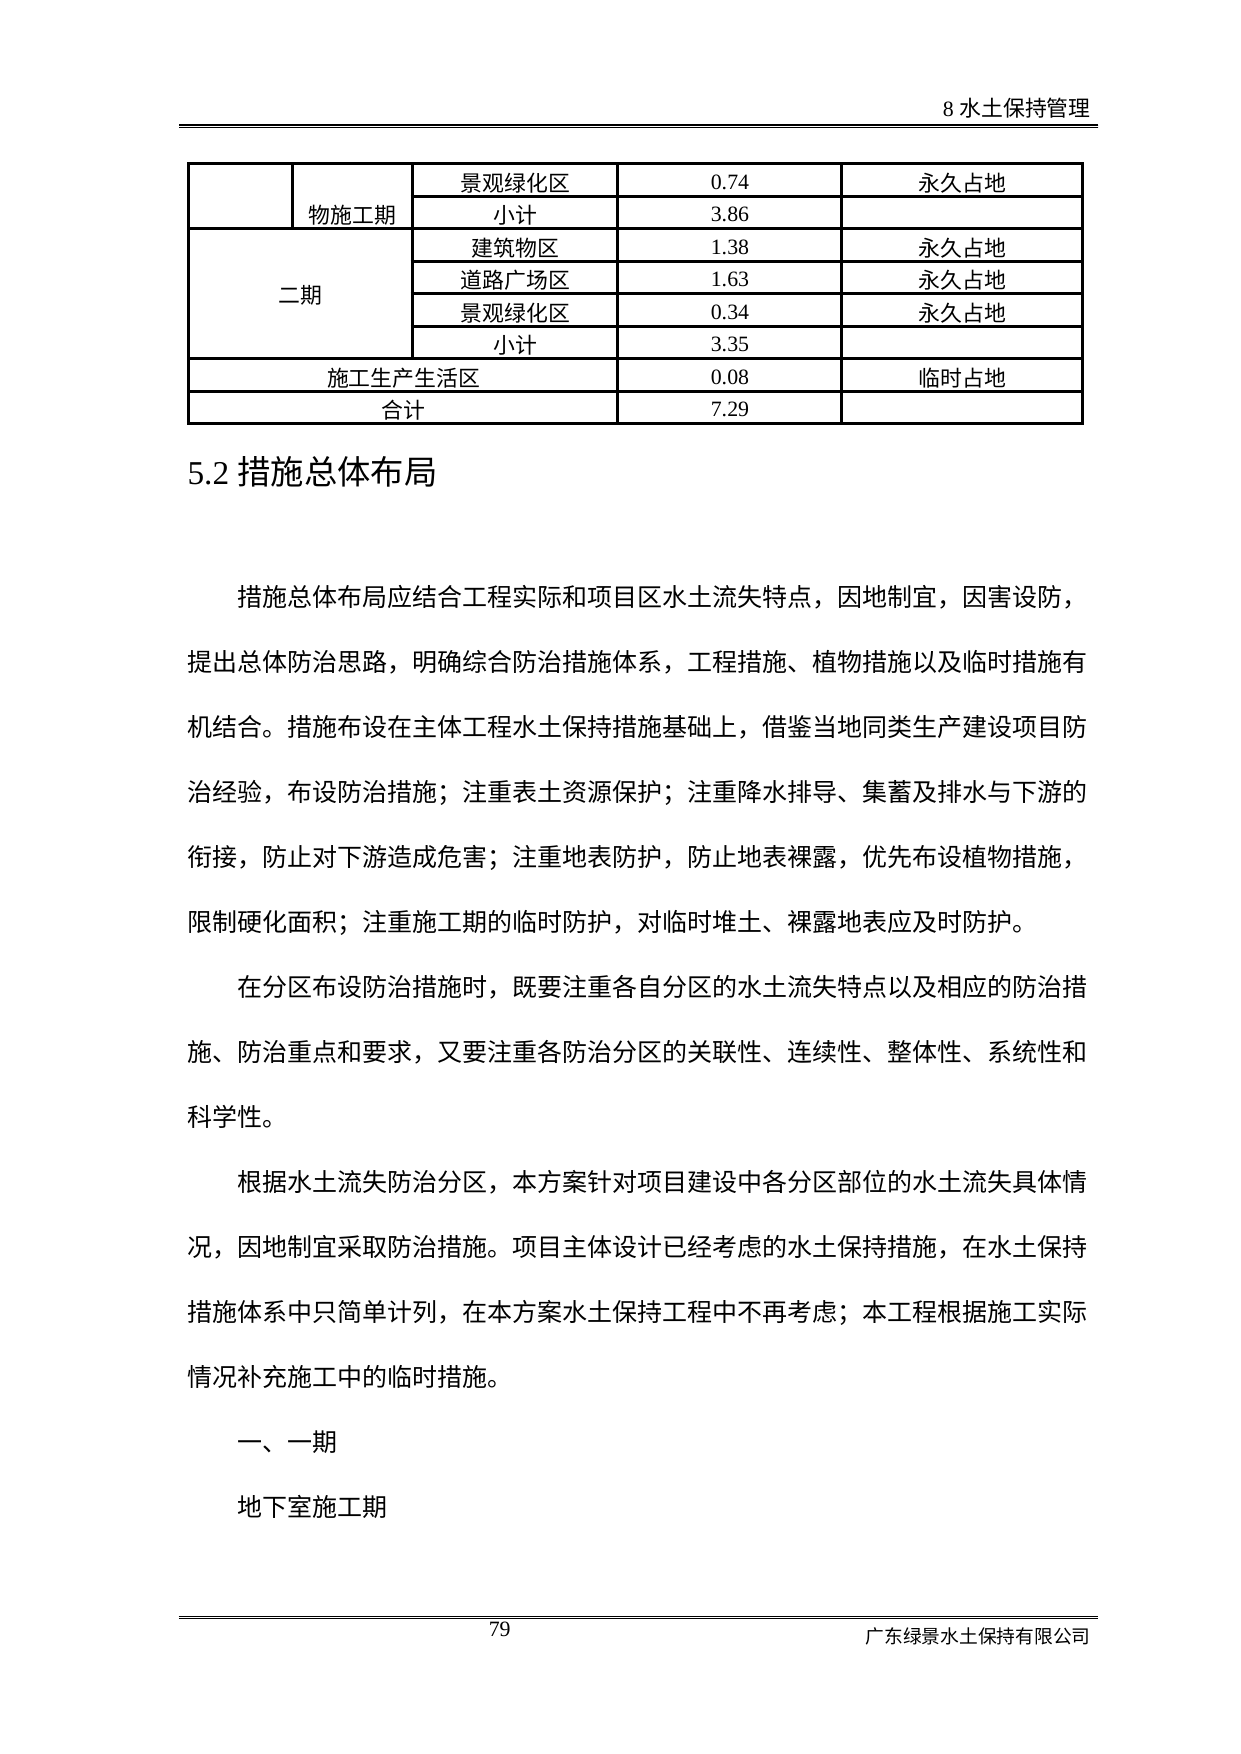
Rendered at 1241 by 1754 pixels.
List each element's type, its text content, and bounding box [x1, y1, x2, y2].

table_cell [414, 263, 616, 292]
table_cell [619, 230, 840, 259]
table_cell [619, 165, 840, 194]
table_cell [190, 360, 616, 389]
subtitle 5.2 措施总体布局 [187, 438, 1090, 503]
text 根据水土流失防治分区，本方案针对项目建设中各分区部位的水土流失具体情况，因地制宜采取防治措施。项目主体设计已经考虑的水土保持措施，在水土保持措施体系中只简单计列，在本方案水土保持工程中不再考虑；本工程根据施工实际情况补充施工中的临时措施。 [187, 1148, 1090, 1408]
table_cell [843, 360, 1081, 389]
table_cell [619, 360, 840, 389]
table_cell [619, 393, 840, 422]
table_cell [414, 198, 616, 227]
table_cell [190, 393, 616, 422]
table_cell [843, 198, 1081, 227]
text 措施总体布局应结合工程实际和项目区水土流失特点，因地制宜，因害设防，提出总体防治思路，明确综合防治措施体系，工程措施、植物措施以及临时措施有机结合。措施布设在主体工程水土保持措施基础上，借鉴当地同类生产建设项目防治经验，布设防治措施；注重表土资源保护；注重降水排导、集蓄及排水与下游的衔接，防止对下游造成危害；注重地表防护，防止地表裸露，优先布设植物措施，限制硬化面积；注重施工期的临时防护，对临时堆土、裸露地表应及时防护。 [187, 563, 1090, 953]
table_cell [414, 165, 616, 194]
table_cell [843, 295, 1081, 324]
text 在分区布设防治措施时，既要注重各自分区的水土流失特点以及相应的防治措施、防治重点和要求，又要注重各防治分区的关联性、连续性、整体性、系统性和科学性。 [187, 953, 1090, 1148]
text 一、一期 [187, 1408, 1090, 1473]
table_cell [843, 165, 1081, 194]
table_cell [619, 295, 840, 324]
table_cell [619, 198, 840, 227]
text 地下室施工期 [187, 1473, 1090, 1538]
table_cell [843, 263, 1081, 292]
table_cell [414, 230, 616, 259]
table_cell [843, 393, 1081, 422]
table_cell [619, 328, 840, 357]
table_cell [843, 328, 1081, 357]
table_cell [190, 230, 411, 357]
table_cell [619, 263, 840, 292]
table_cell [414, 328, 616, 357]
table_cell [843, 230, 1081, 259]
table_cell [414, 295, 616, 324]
